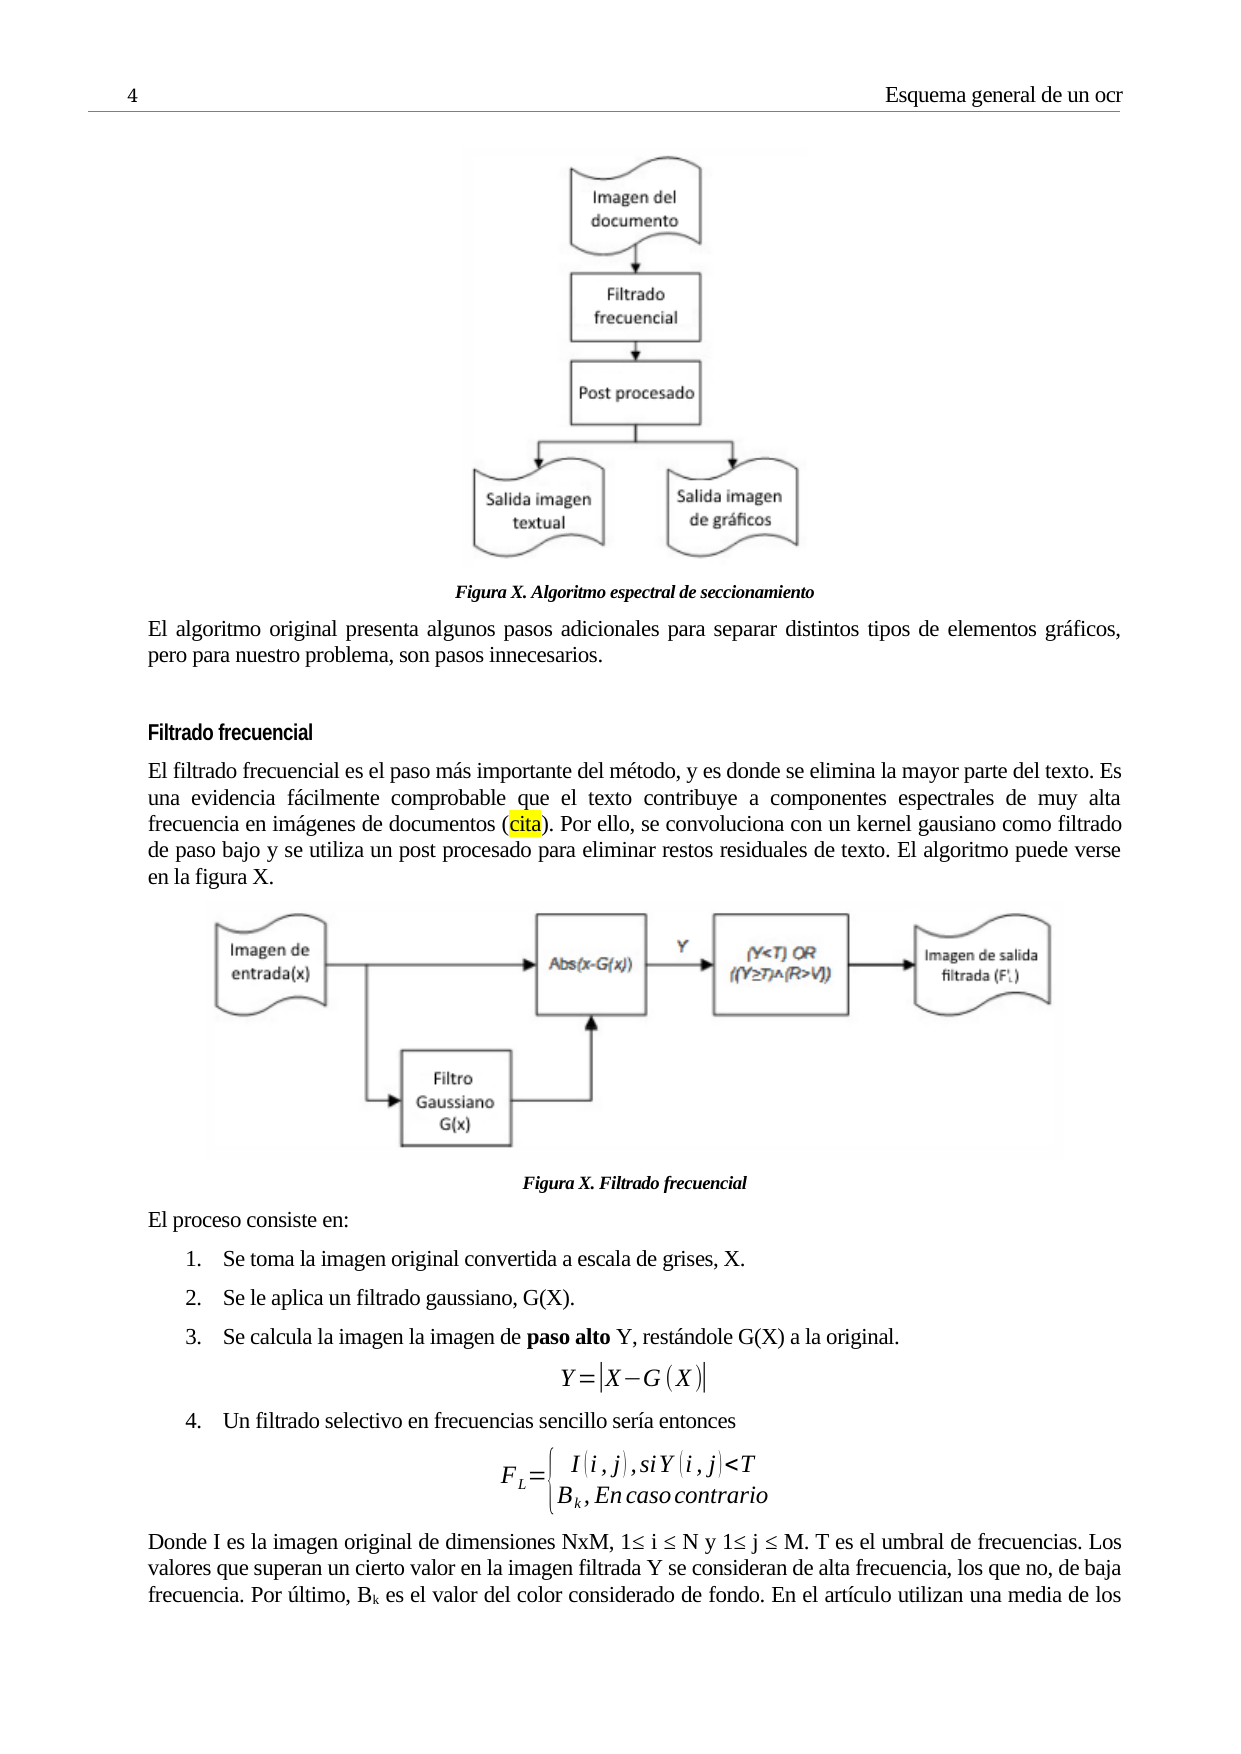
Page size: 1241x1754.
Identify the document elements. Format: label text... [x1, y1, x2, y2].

picture [206, 901, 1064, 1160]
text Filtrado frecuencial [148, 719, 1122, 745]
list Se toma la imagen original convertida a escala de grises, X. [185, 1245, 1122, 1271]
list Se le aplica un filtrado gaussiano, G(X). [185, 1284, 1122, 1310]
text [148, 1528, 1122, 1607]
text El algoritmo original presenta algunos pasos adicionales para separar distintos tipos de elementos gráficos, pero para nuestro problema, son pasos innecesarios. [148, 614, 1122, 667]
text Figura X. Algoritmo espectral de seccionamiento [148, 581, 1122, 602]
text Figura X. Filtrado frecuencial [148, 1172, 1122, 1194]
text El filtrado frecuencial es el paso más importante del método, y es donde se elimina la mayor parte del texto. Es una evidencia fácilmente comprobable que el texto contribuye a componentes espectrales de muy alta frecuencia en imágenes de documentos (cita). Por ello, se convoluciona con un kernel gausiano como filtrado de paso bajo y se utiliza un post procesado para eliminar restos residuales de texto. El algoritmo puede verse en la figura X. [148, 757, 1122, 889]
list Un filtrado selectivo en frecuencias sencillo sería entonces [185, 1407, 1122, 1433]
text El proceso consiste en: [148, 1206, 1122, 1232]
picture [463, 147, 807, 568]
list Se calcula la imagen la imagen de paso alto Y, restándole G(X) a la original. [185, 1323, 1122, 1349]
